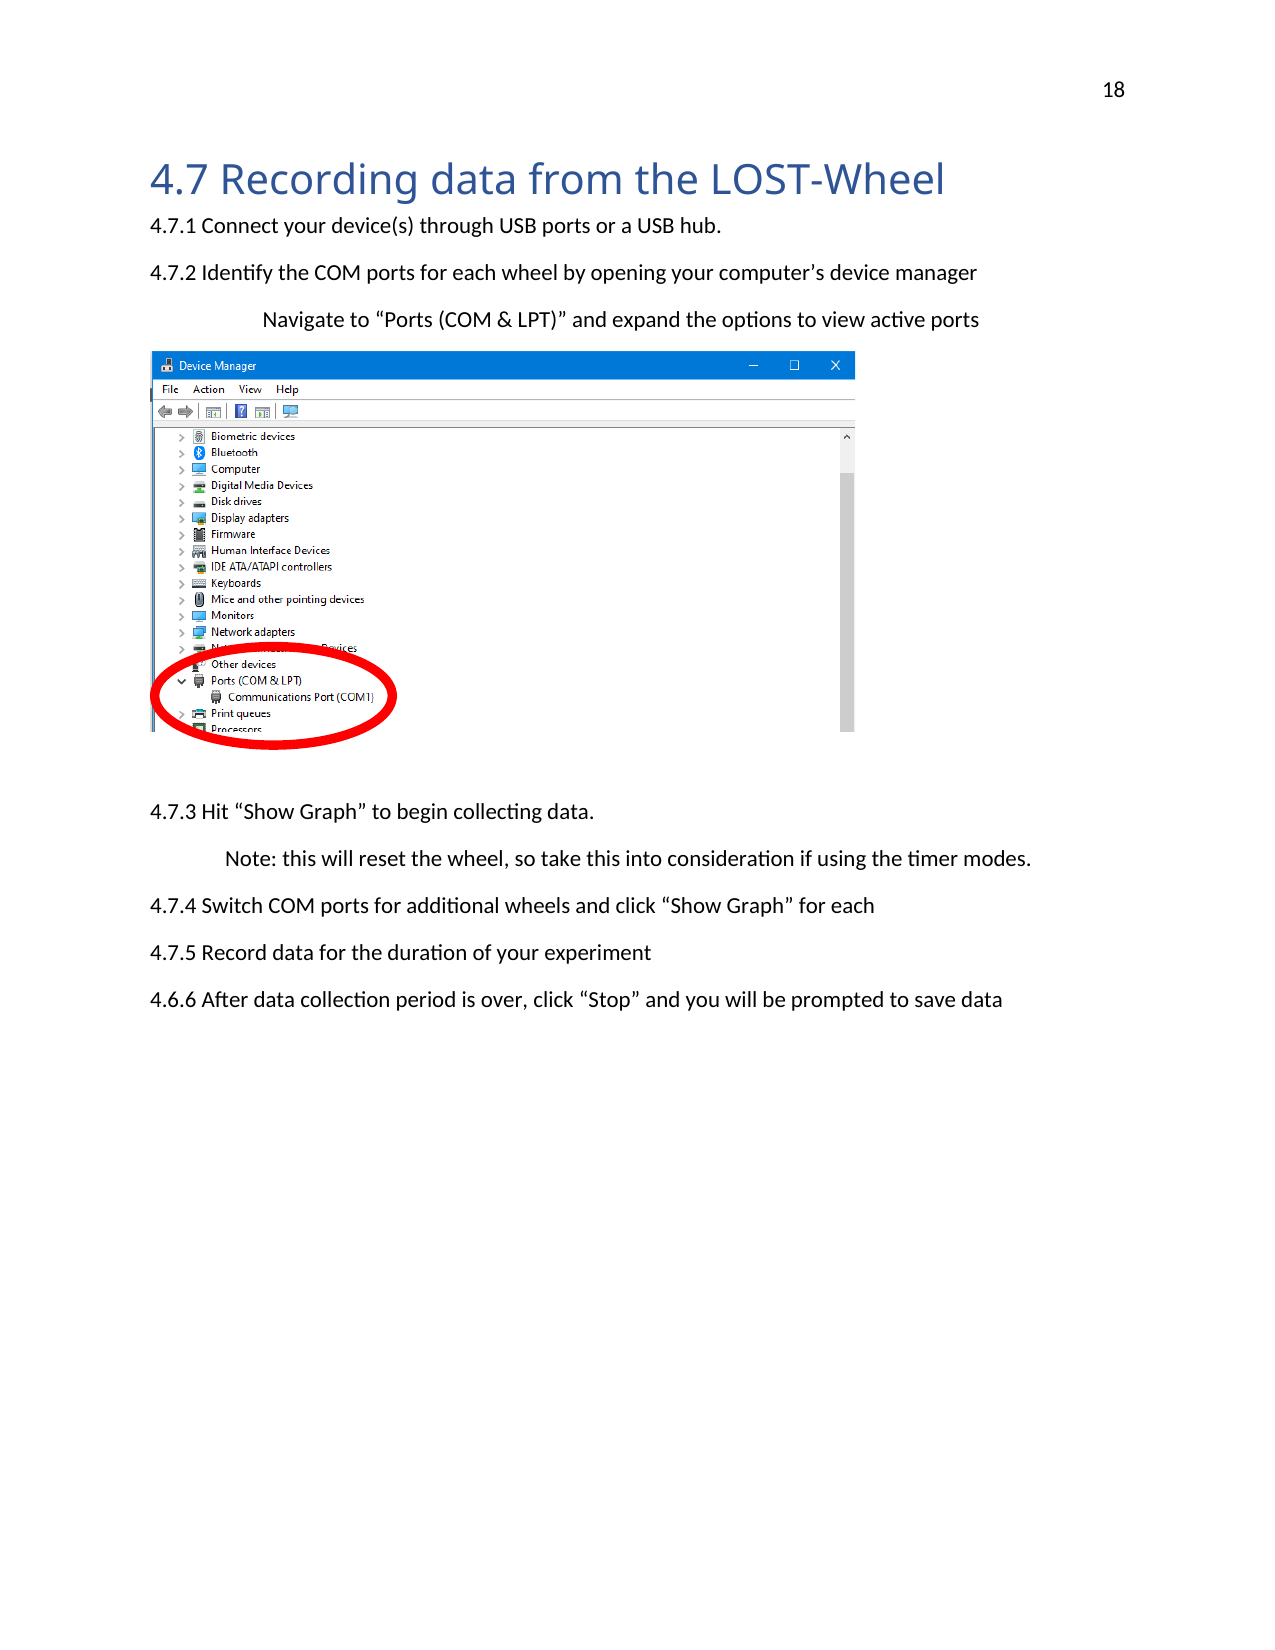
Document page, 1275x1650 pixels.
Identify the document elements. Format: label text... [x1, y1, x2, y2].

text Note: this will reset the wheel, so take this into consideration if using the timer modes. [150, 844, 1125, 872]
text 4.7.4 Switch COM ports for additional wheels and click “Show Graph” for each [150, 891, 1125, 919]
text 4.7.5 Record data for the duration of your experiment [150, 938, 1125, 966]
subtitle 4.7 Recording data from the LOST-Wheel [150, 150, 1125, 207]
picture [150, 703, 179, 732]
text 4.7.2 Identify the COM ports for each wheel by opening your computer’s device manager [150, 258, 1125, 286]
picture [150, 351, 856, 732]
text Navigate to “Ports (COM & LPT)” and expand the options to view active ports [225, 305, 1125, 333]
text 4.6.6 After data collection period is over, click “Stop” and you will be prompted to save data [150, 985, 1125, 1013]
text 4.7.1 Connect your device(s) through USB ports or a USB hub. [150, 211, 1125, 239]
picture [160, 652, 387, 732]
text 4.7.3 Hit “Show Graph” to begin collecting data. [150, 797, 1125, 825]
